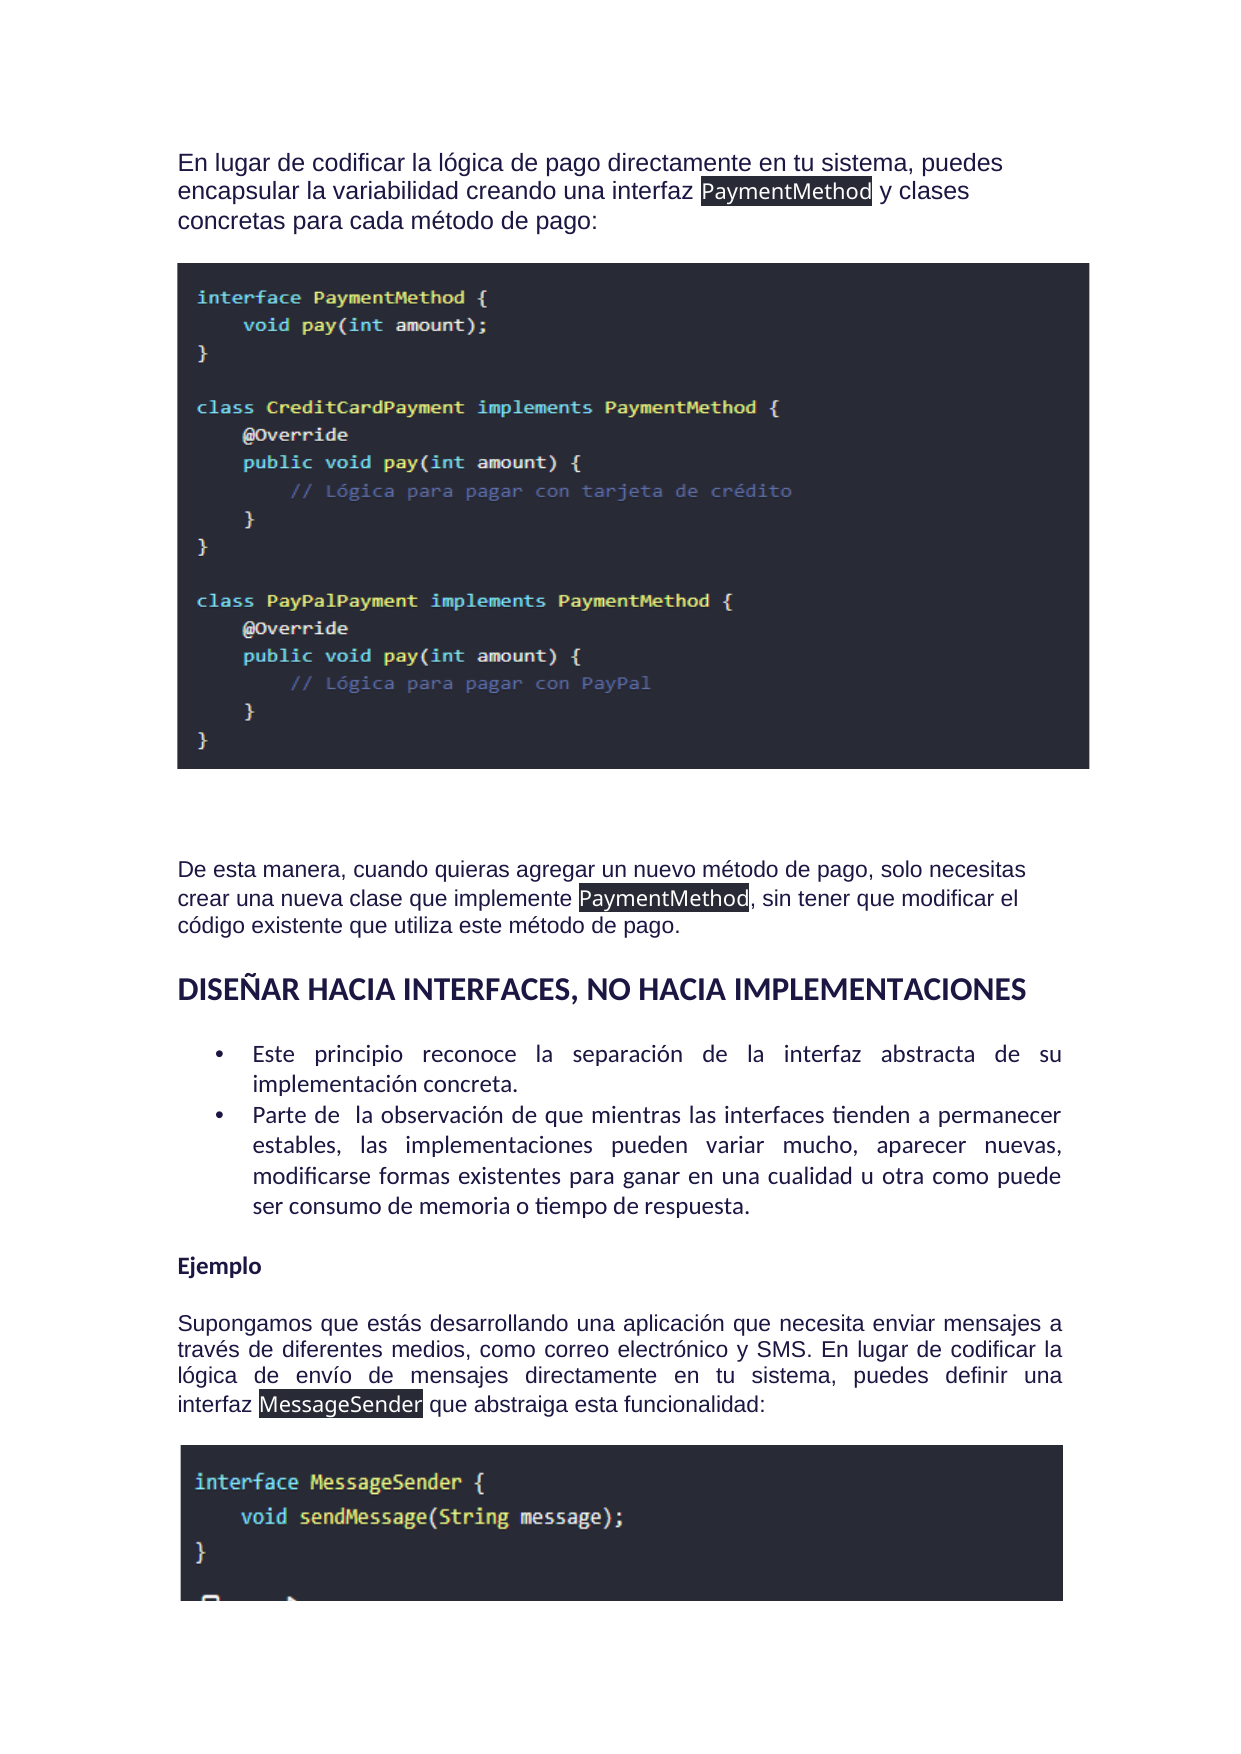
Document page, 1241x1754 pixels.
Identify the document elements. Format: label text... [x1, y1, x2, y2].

picture [177, 263, 1090, 769]
text En lugar de codificar la lógica de pago directamente en tu sistema, puedes encapsular la variabilidad creando una interfaz PaymentMethod y clases concretas para cada método de pago: [177, 148, 1063, 235]
list Este principio reconoce la separación de la interfaz abstracta de su implementación concreta. [215, 1038, 1063, 1099]
text De esta manera, cuando quieras agregar un nuevo método de pago, solo necesitas crear una nueva clase que implemente PaymentMethod, sin tener que modificar el código existente que utiliza este método de pago. [177, 856, 1063, 939]
list Parte de la observación de que mientras las interfaces tienden a permanecer estables, las implementaciones pueden variar mucho, aparecer nuevas, modificarse formas existentes para ganar en una cualidad u otra como puede ser consumo de memoria o tiempo de respuesta. [215, 1099, 1063, 1221]
text Supongamos que estás desarrollando una aplicación que necesita enviar mensajes a través de diferentes medios, como correo electrónico y SMS. En lugar de codificar la lógica de envío de mensajes directamente en tu sistema, puedes definir una interfaz MessageSender que abstraiga esta funcionalidad: [423, 1389, 1063, 1418]
text DISEÑAR HACIA INTERFACES, NO HACIA IMPLEMENTACIONES [177, 968, 1063, 1008]
picture [180, 1445, 1063, 1601]
text Ejemplo [177, 1250, 1063, 1281]
